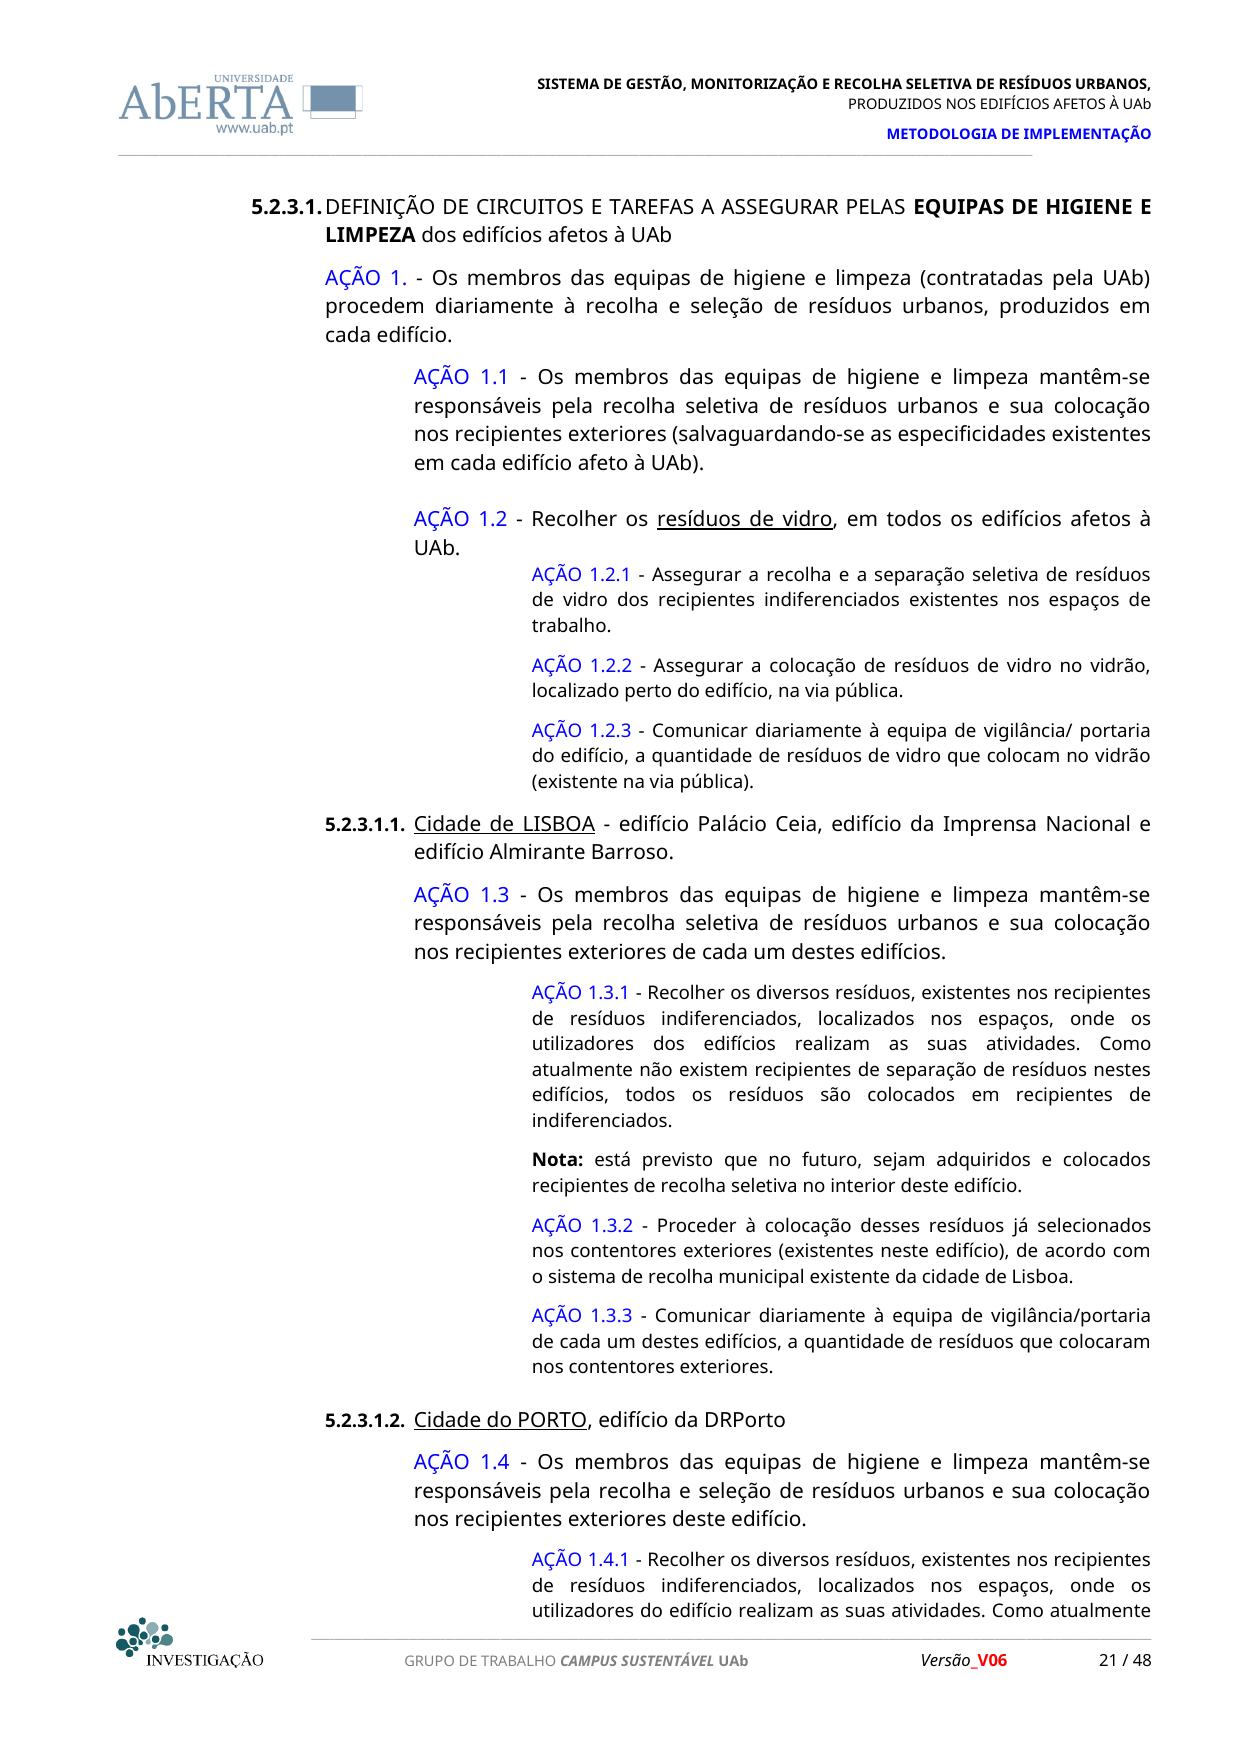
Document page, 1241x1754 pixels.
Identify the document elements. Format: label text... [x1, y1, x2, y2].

list DEFINIÇÃO DE CIRCUITOS E TAREFAS A ASSEGURAR PELAS EQUIPAS DE HIGIENE E LIMPEZA dos edifícios afetos à UAb [251, 192, 1152, 249]
list Cidade de LISBOA - edifício Palácio Ceia, edifício da Imprensa Nacional e edifício Almirante Barroso. [325, 809, 1152, 866]
list AÇÃO 1.1 - Os membros das equipas de higiene e limpeza mantêm-se responsáveis pela recolha seletiva de resíduos urbanos e sua colocação nos recipientes exteriores (salvaguardando-se as especificidades existentes em cada edifício afeto à UAb). [413, 362, 1152, 476]
list AÇÃO 1.3.3 - Comunicar diariamente à equipa de vigilância/portaria de cada um destes edifícios, a quantidade de resíduos que colocaram nos contentores exteriores. [532, 1303, 1152, 1379]
list AÇÃO 1. - Os membros das equipas de higiene e limpeza (contratadas pela UAb) procedem diariamente à recolha e seleção de resíduos urbanos, produzidos em cada edifício. [325, 263, 1152, 348]
picture [118, 74, 363, 136]
list AÇÃO 1.2.3 - Comunicar diariamente à equipa de vigilância/ portaria do edifício, a quantidade de resíduos de vidro que colocam no vidrão (existente na via pública). [532, 717, 1152, 794]
list AÇÃO 1.3 - Os membros das equipas de higiene e limpeza mantêm-se responsáveis pela recolha seletiva de resíduos urbanos e sua colocação nos recipientes exteriores de cada um destes edifícios. [413, 880, 1152, 965]
list AÇÃO 1.3.2 - Proceder à colocação desses resíduos já selecionados nos contentores exteriores (existentes neste edifício), de acordo com o sistema de recolha municipal existente da cidade de Lisboa. [532, 1212, 1152, 1288]
list AÇÃO 1.2.1 - Assegurar a recolha e a separação seletiva de resíduos de vidro dos recipientes indiferenciados existentes nos espaços de trabalho. [532, 561, 1152, 638]
list AÇÃO 1.4 - Os membros das equipas de higiene e limpeza mantêm-se responsáveis pela recolha e seleção de resíduos urbanos e sua colocação nos recipientes exteriores deste edifício. [413, 1447, 1152, 1533]
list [532, 1547, 1152, 1623]
picture [108, 1615, 267, 1668]
list AÇÃO 1.2.2 - Assegurar a colocação de resíduos de vidro no vidrão, localizado perto do edifício, na via pública. [532, 652, 1152, 703]
list AÇÃO 1.3.1 - Recolher os diversos resíduos, existentes nos recipientes de resíduos indiferenciados, localizados nos espaços, onde os utilizadores dos edifícios realizam as suas atividades. Como atualmente não existem recipientes de separação de resíduos nestes edifícios, todos os resíduos são colocados em recipientes de indiferenciados. [532, 979, 1152, 1132]
list AÇÃO 1.2 - Recolher os resíduos de vidro, em todos os edifícios afetos à UAb. [413, 504, 1152, 561]
list Cidade do PORTO, edifício da DRPorto [325, 1405, 1152, 1433]
list Nota: está previsto que no futuro, sejam adquiridos e colocados recipientes de recolha seletiva no interior deste edifício. [532, 1147, 1152, 1198]
